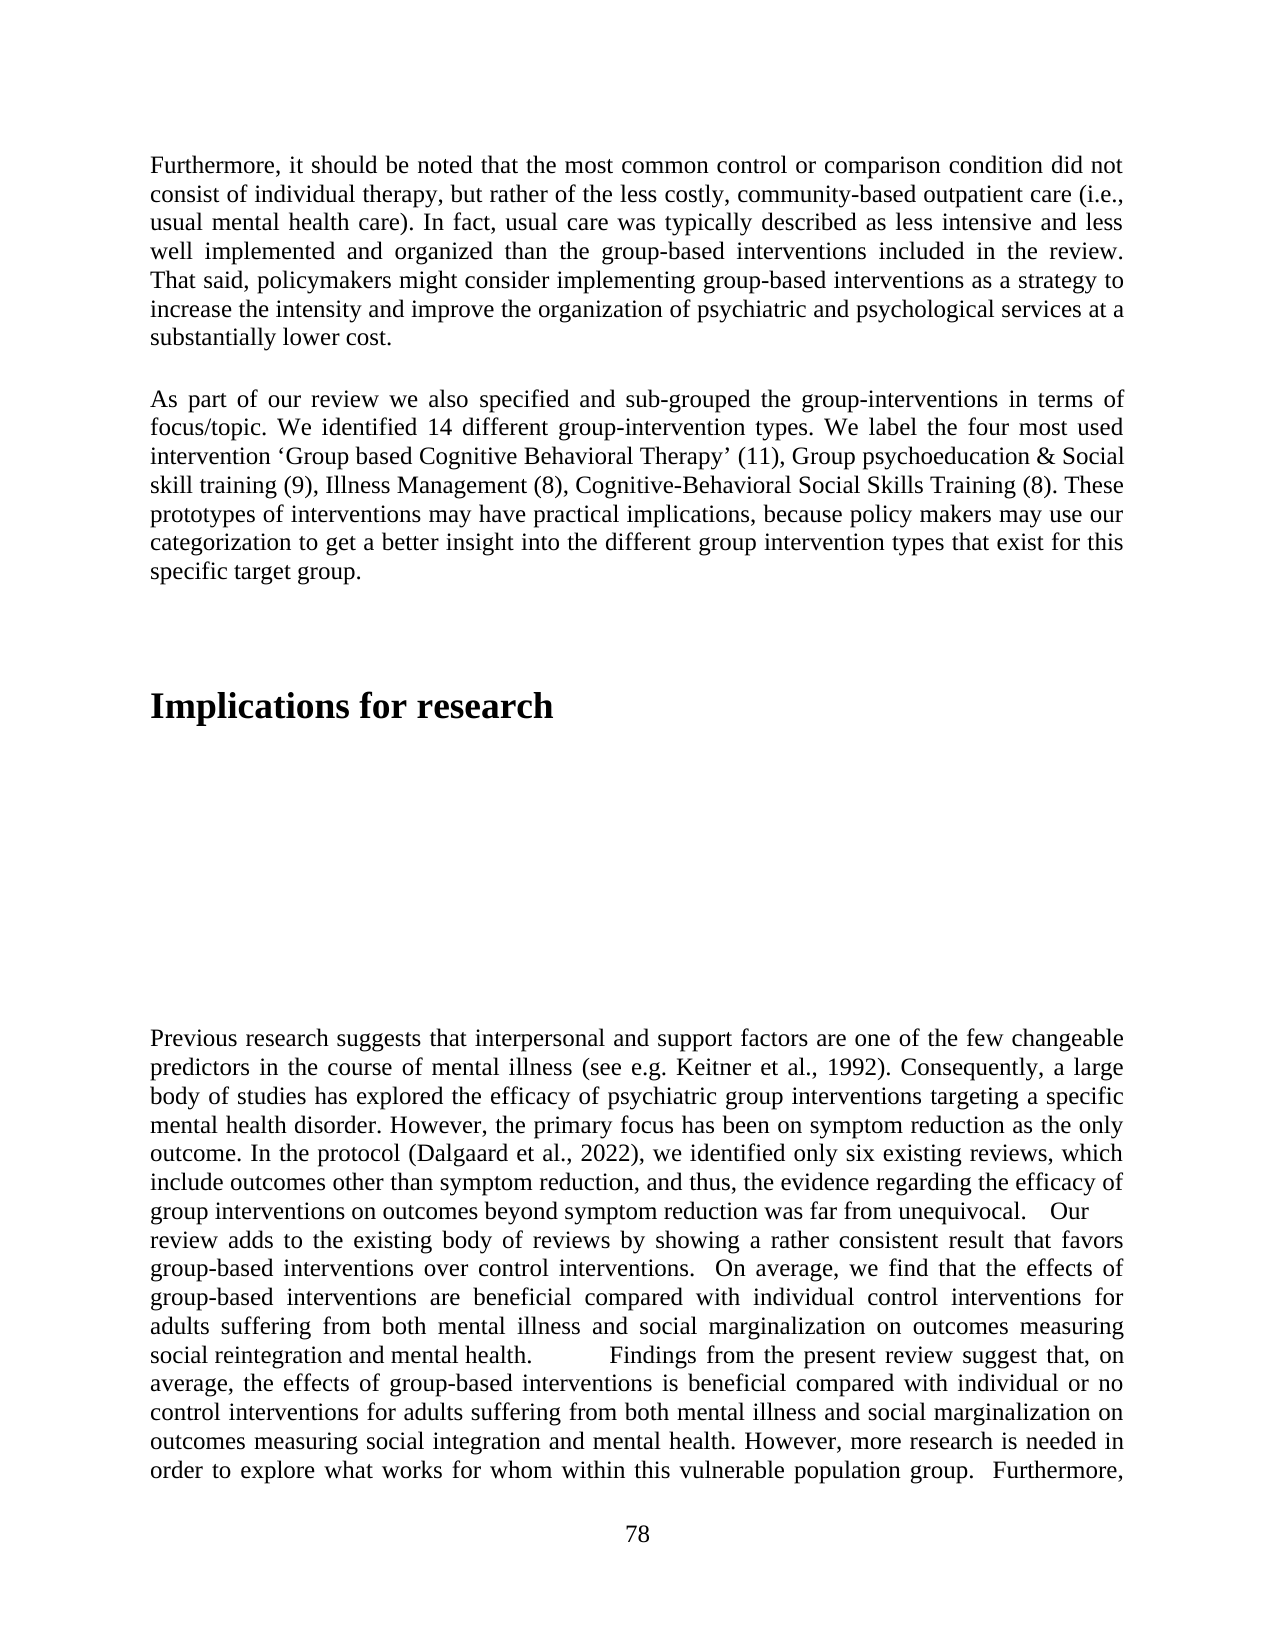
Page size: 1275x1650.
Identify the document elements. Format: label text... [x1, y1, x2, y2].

subtitle Implications for research [150, 683, 1125, 727]
